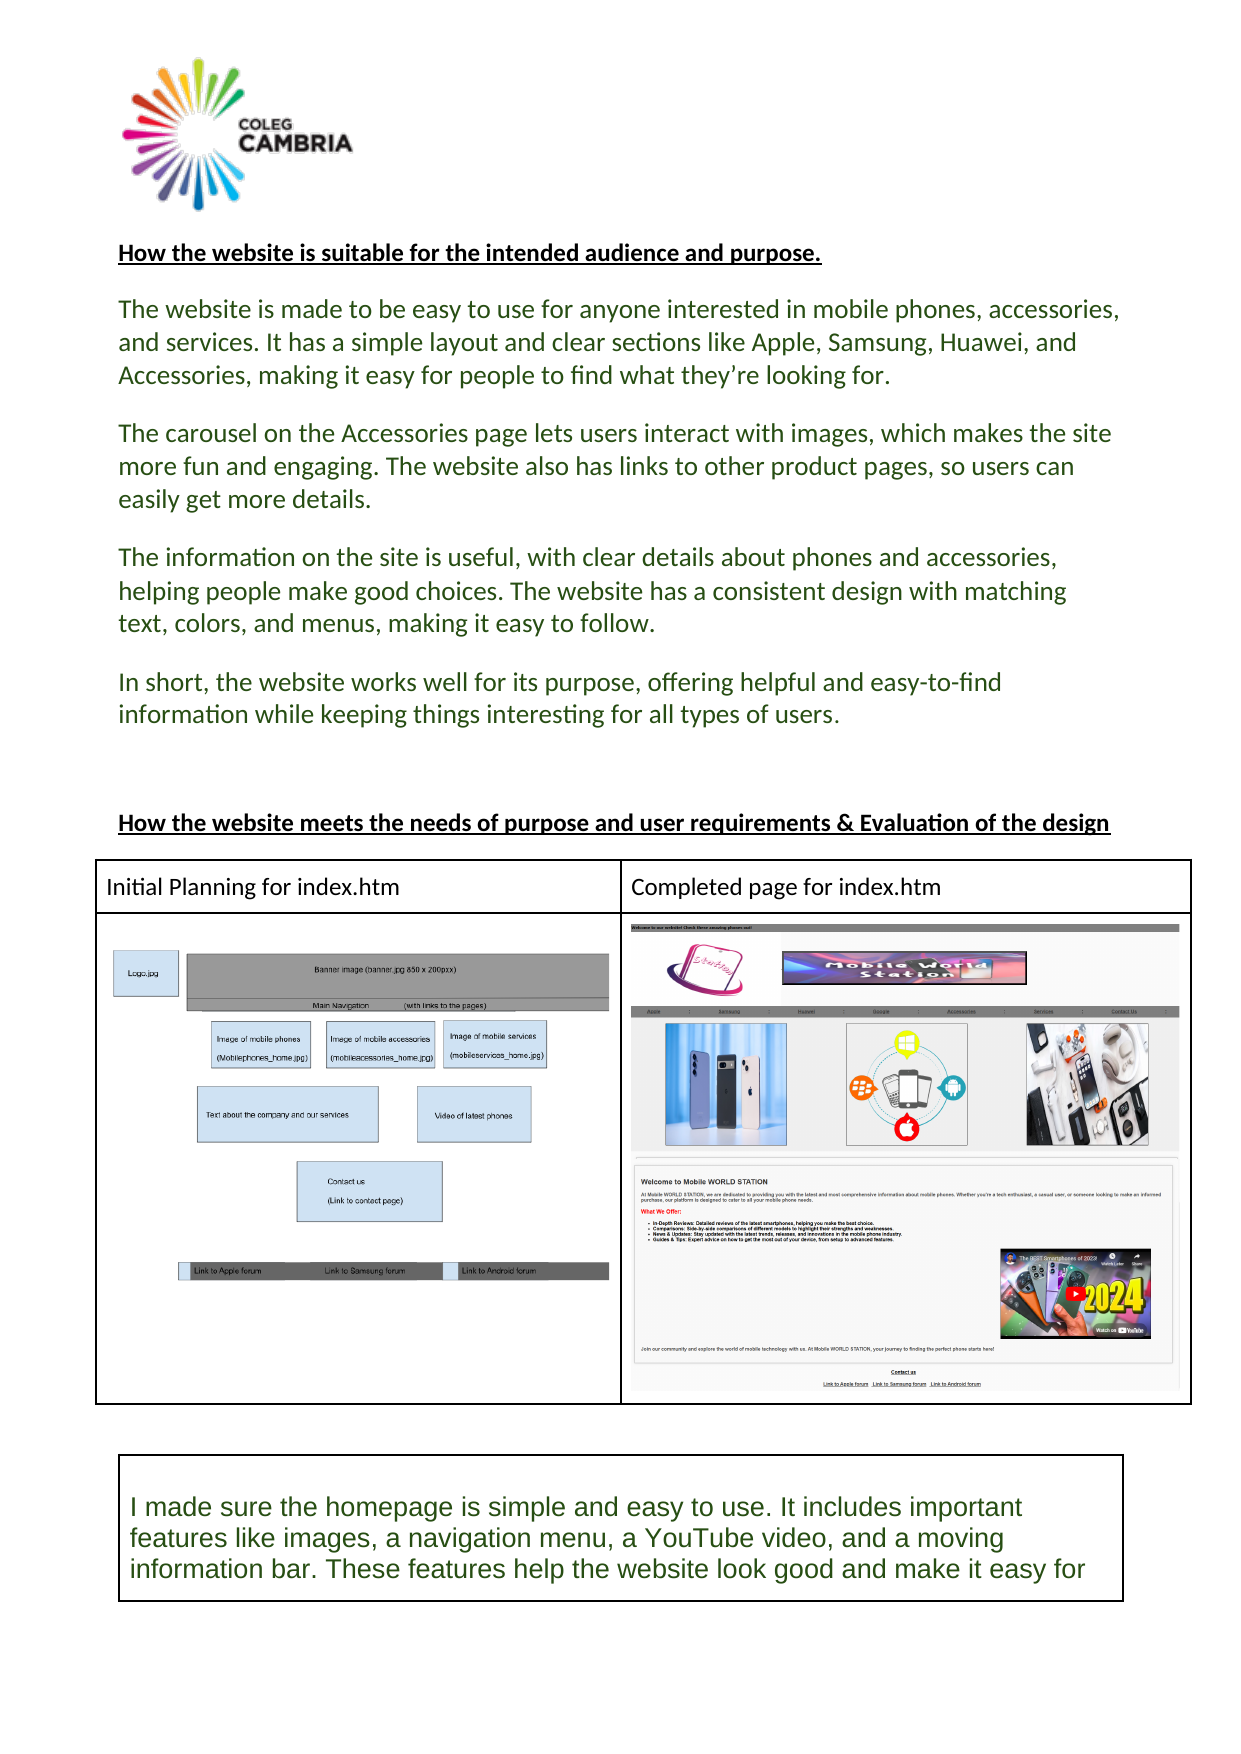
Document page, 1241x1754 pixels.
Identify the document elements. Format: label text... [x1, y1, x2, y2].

text How the website meets the needs of purpose and user requirements & Evaluation of the design [118, 807, 1122, 838]
table_cell [97, 914, 620, 1402]
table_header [120, 1456, 1122, 1600]
text How the website is suitable for the intended audience and purpose. [118, 237, 1122, 267]
picture [106, 924, 610, 1302]
table_header Initial Planning for index.htm [97, 861, 620, 912]
text The carousel on the Accessories page lets users interact with images, which makes the site more fun and engaging. The website also has links to other product pages, so users can easily get more details. [118, 417, 1122, 516]
text The website is made to be easy to use for anyone interested in mobile phones, accessories, and services. It has a simple layout and clear sections like Apple, Samsung, Huawei, and Accessories, making it easy for people to find what they’re looking for. [118, 292, 1122, 392]
table_cell [622, 914, 1190, 1402]
picture [110, 50, 361, 218]
table_header Completed page for index.htm [622, 861, 1190, 912]
text In short, the website works well for its purpose, offering helpful and easy-to-find information while keeping things interesting for all types of users. [118, 665, 1122, 731]
text The information on the site is useful, with clear details about phones and accessories, helping people make good choices. The website has a consistent design with matching text, colors, and menus, making it easy to follow. [118, 541, 1122, 640]
picture [631, 924, 1180, 1391]
